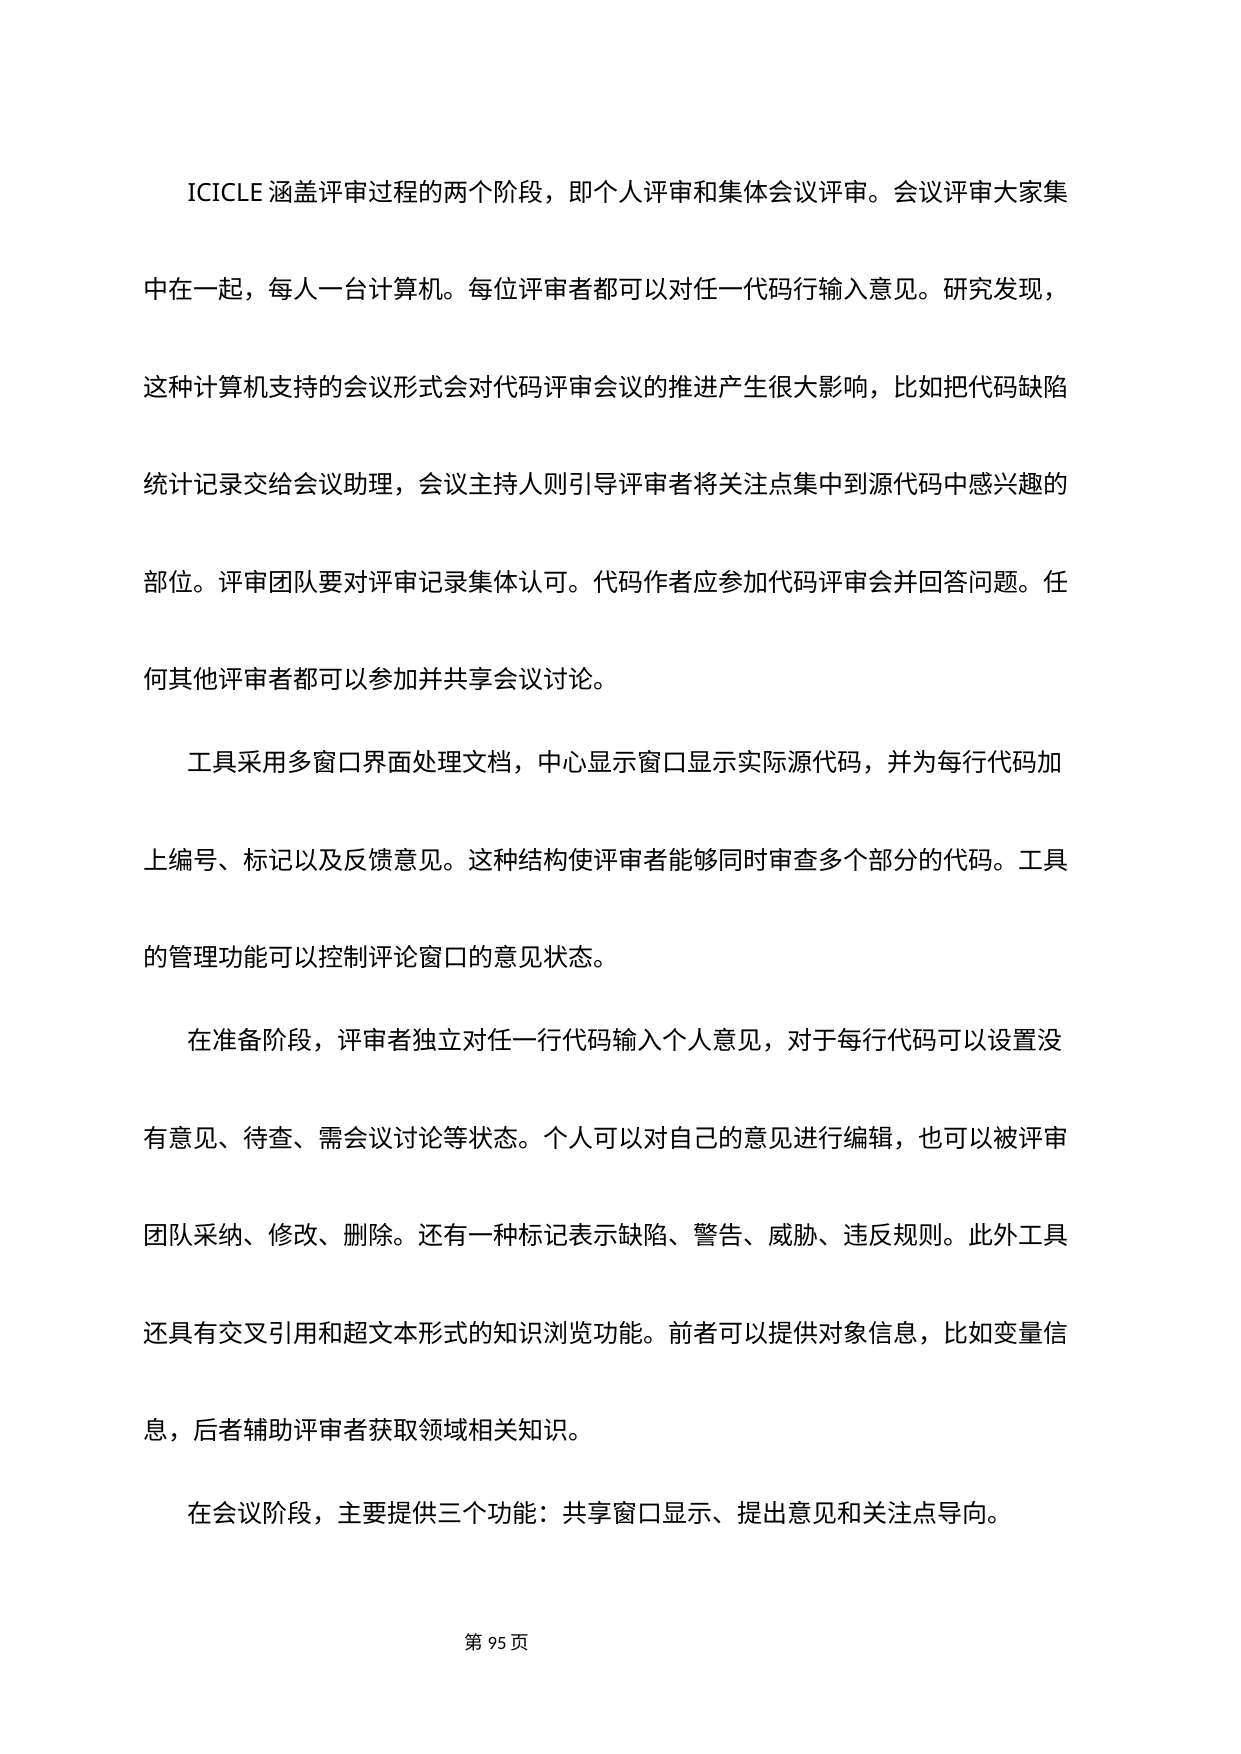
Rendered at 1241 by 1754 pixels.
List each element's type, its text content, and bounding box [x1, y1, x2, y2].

list ICICLE涵盖评审过程的两个阶段，即个人评审和集体会议评审。会议评审大家集中在一起，每人一台计算机。每位评审者都可以对任一代码行输入意见。研究发现，这种计算机支持的会议形式会对代码评审会议的推进产生很大影响，比如把代码缺陷统计记录交给会议助理，会议主持人则引导评审者将关注点集中到源代码中感兴趣的部位。评审团队要对评审记录集体认可。代码作者应参加代码评审会并回答问题。任何其他评审者都可以参加并共享会议讨论。 [144, 158, 1085, 710]
list 在会议阶段，主要提供三个功能：共享窗口显示、提出意见和关注点导向。 [144, 1479, 1085, 1544]
list 在准备阶段，评审者独立对任一行代码输入个人意见，对于每行代码可以设置没有意见、待查、需会议讨论等状态。个人可以对自己的意见进行编辑，也可以被评审团队采纳、修改、删除。还有一种标记表示缺陷、警告、威胁、违反规则。此外工具还具有交叉引用和超文本形式的知识浏览功能。前者可以提供对象信息，比如变量信息，后者辅助评审者获取领域相关知识。 [144, 1006, 1085, 1461]
list 工具采用多窗口界面处理文档，中心显示窗口显示实际源代码，并为每行代码加上编号、标记以及反馈意见。这种结构使评审者能够同时审查多个部分的代码。工具的管理功能可以控制评论窗口的意见状态。 [144, 728, 1085, 988]
